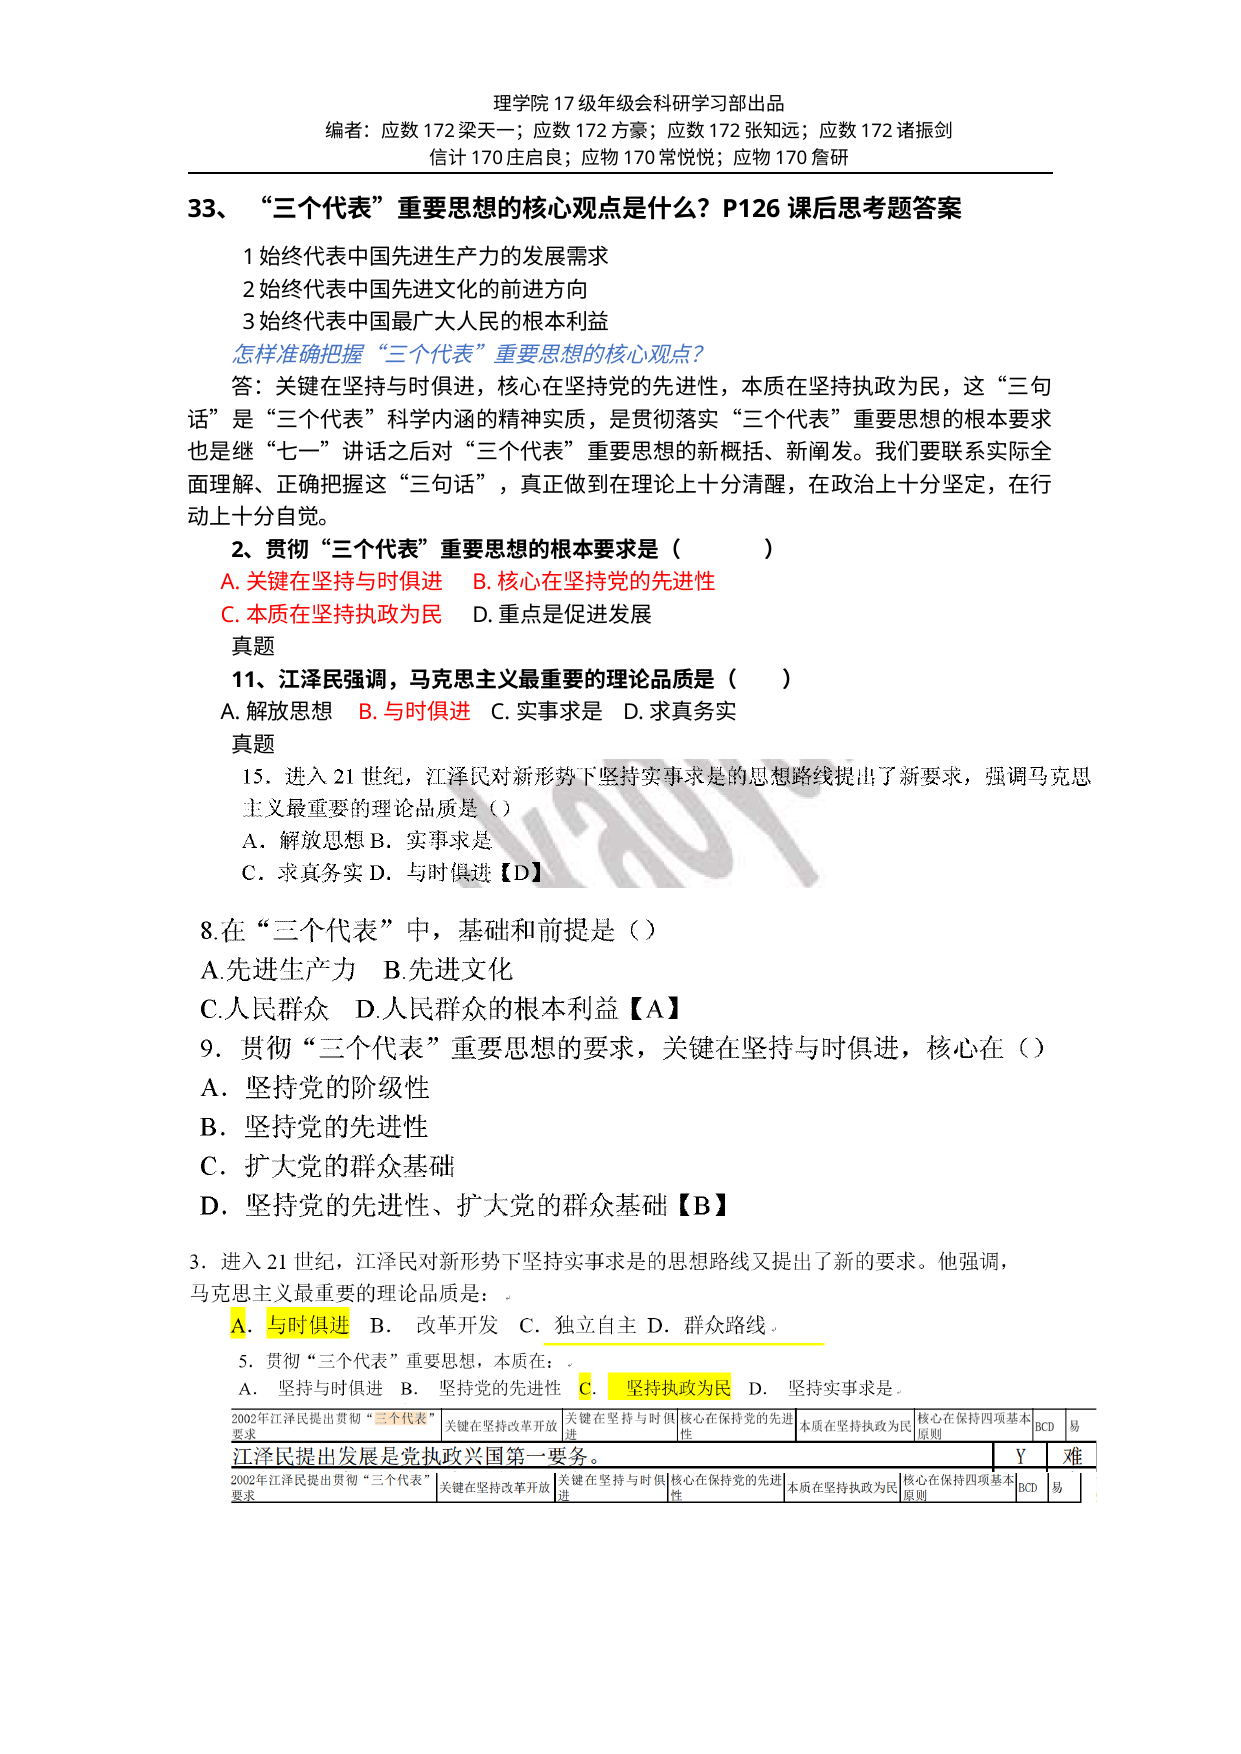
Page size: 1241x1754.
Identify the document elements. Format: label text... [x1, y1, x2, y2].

text 2始终代表中国先进文化的前进方向 [187, 271, 1053, 304]
text A. 关键在坚持与时俱进 B. 核心在坚持党的先进性 [187, 564, 1053, 596]
picture [187, 903, 1053, 1225]
picture [231, 1473, 1097, 1503]
picture [231, 1343, 914, 1404]
text 怎样准确把握“三个代表”重要思想的核心观点？ [187, 336, 1053, 369]
picture [231, 759, 1097, 888]
subtitle 33、 “三个代表”重要思想的核心观点是什么？P126 课后思考题答案 [187, 174, 1053, 239]
text 2、贯彻“三个代表”重要思想的根本要求是（ ） [187, 531, 1053, 564]
text 答：关键在坚持与时俱进，核心在坚持党的先进性，本质在坚持执政为民，这“三句话”是“三个代表”科学内涵的精神实质，是贯彻落实“三个代表”重要思想的根本要求，也是继“七一”讲话之后对“三个代表”重要思想的新概括、新阐发。我们要联系实际全面理解、正确把握这“三句话”，真正做到在理论上十分清醒，在政治上十分坚定，在行动上十分自觉。 [187, 369, 1053, 531]
text A. 解放思想 B. 与时俱进 C. 实事求是 D. 求真务实 [187, 694, 1053, 726]
picture [187, 1246, 1053, 1339]
text 真题 [187, 726, 1053, 759]
text 真题 [187, 629, 1053, 661]
picture [231, 1408, 1097, 1472]
text 3始终代表中国最广大人民的根本利益 [187, 304, 1053, 336]
text 11、江泽民强调，马克思主义最重要的理论品质是（ ） [187, 661, 1053, 694]
text C. 本质在坚持执政为民 D. 重点是促进发展 [187, 596, 1053, 629]
text 1始终代表中国先进生产力的发展需求 [187, 239, 1053, 271]
